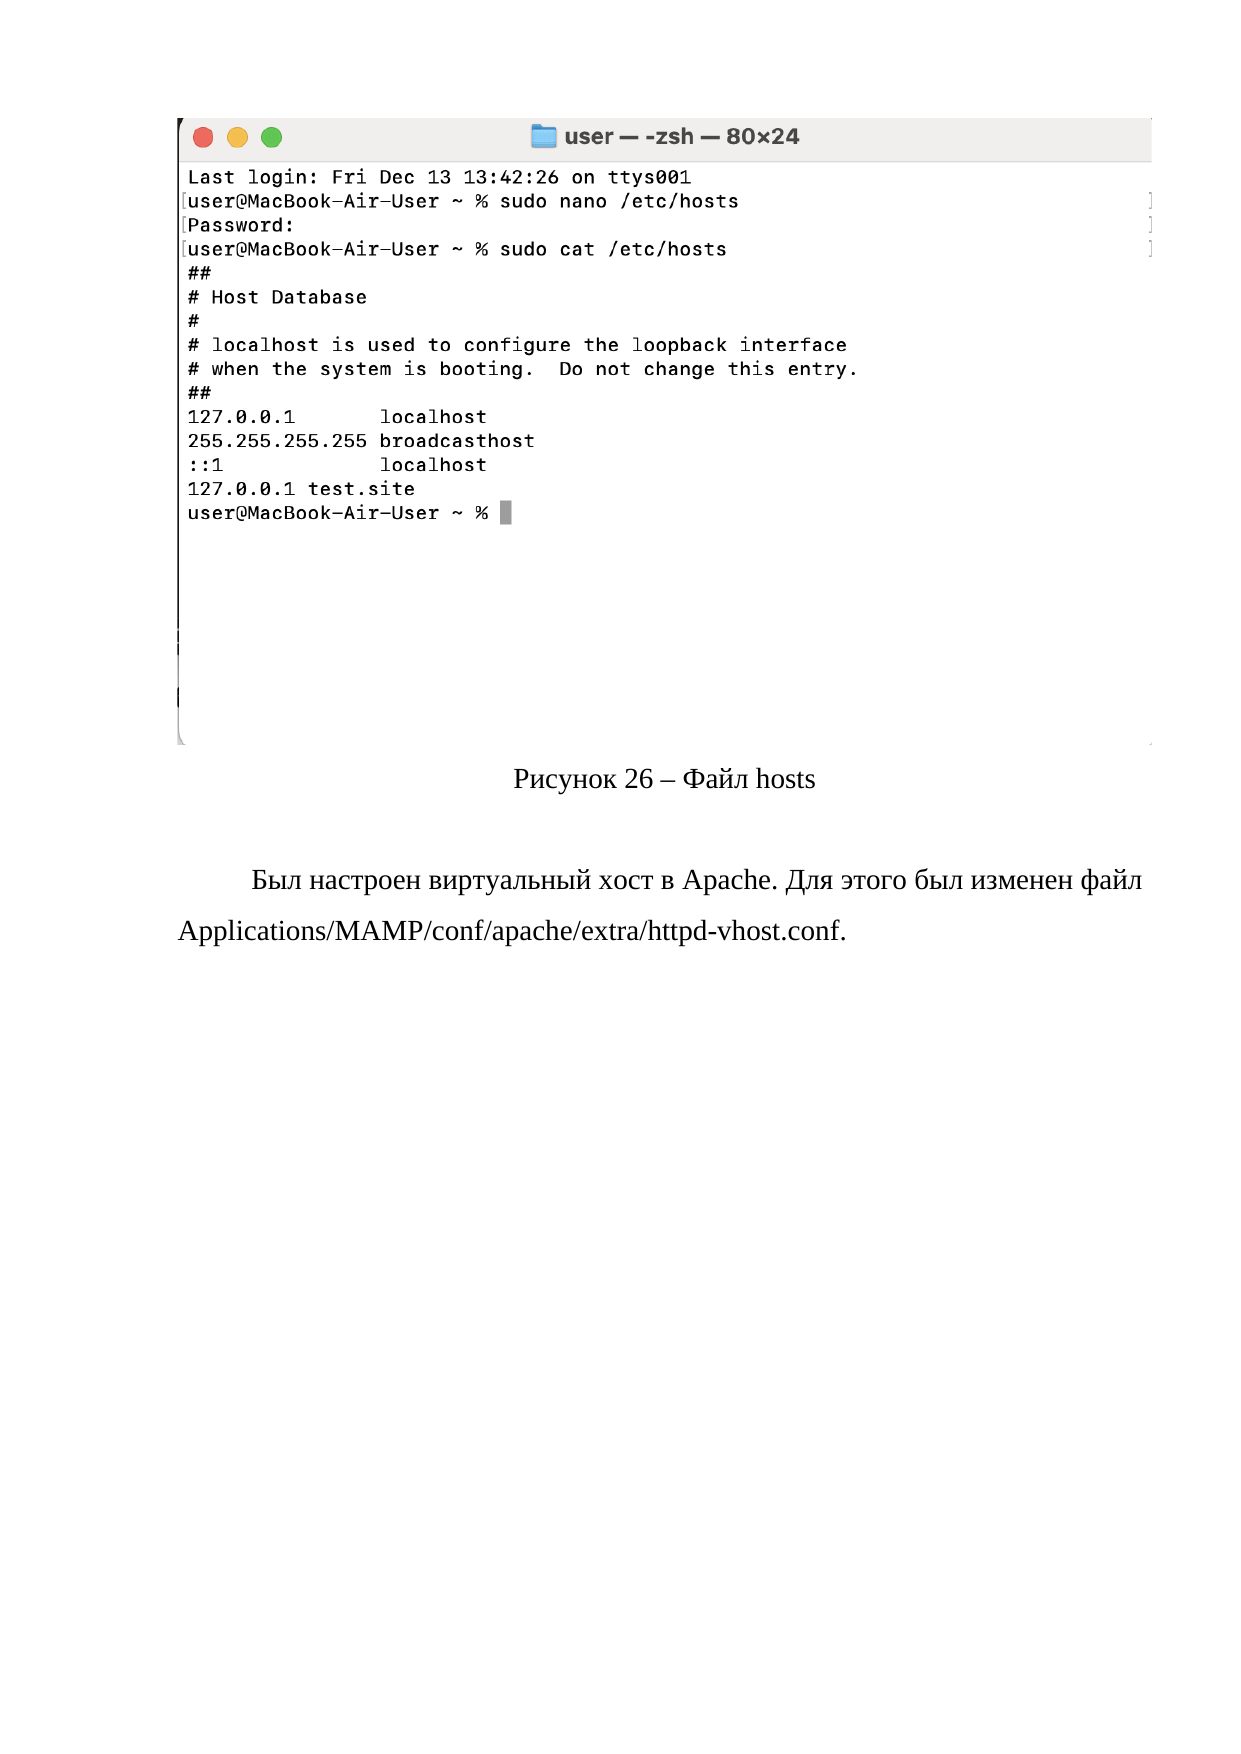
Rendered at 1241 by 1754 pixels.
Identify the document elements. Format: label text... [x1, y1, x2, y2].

picture [177, 118, 1152, 745]
text Рисунок 26 – Файл hosts [177, 762, 1152, 795]
text Был настроен виртуальный хост в Apache. Для этого был изменен файл Applications/MAMP/conf/apache/extra/httpd-vhost.conf. [177, 862, 1152, 946]
